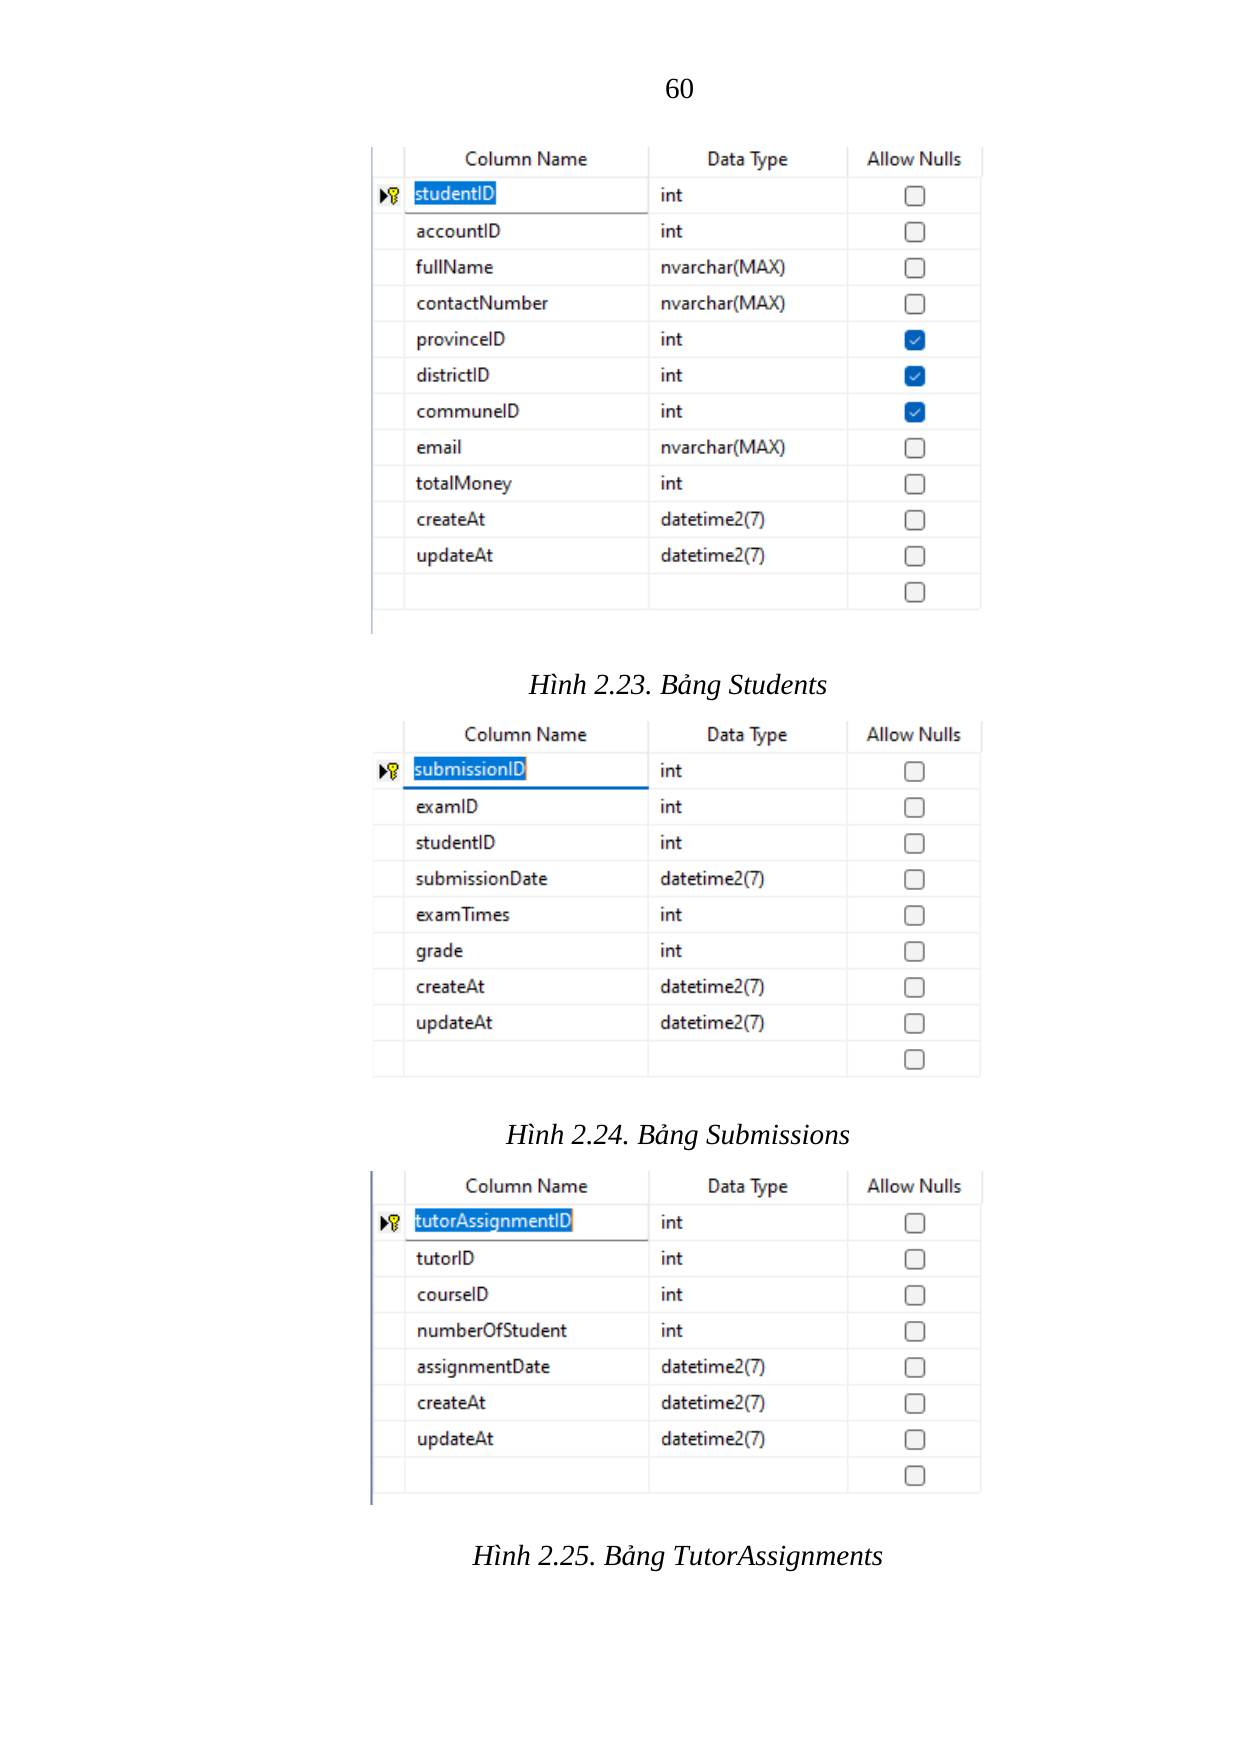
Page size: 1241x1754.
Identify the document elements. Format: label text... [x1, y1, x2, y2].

picture [371, 147, 988, 634]
picture [372, 721, 986, 1084]
picture [370, 1171, 988, 1505]
